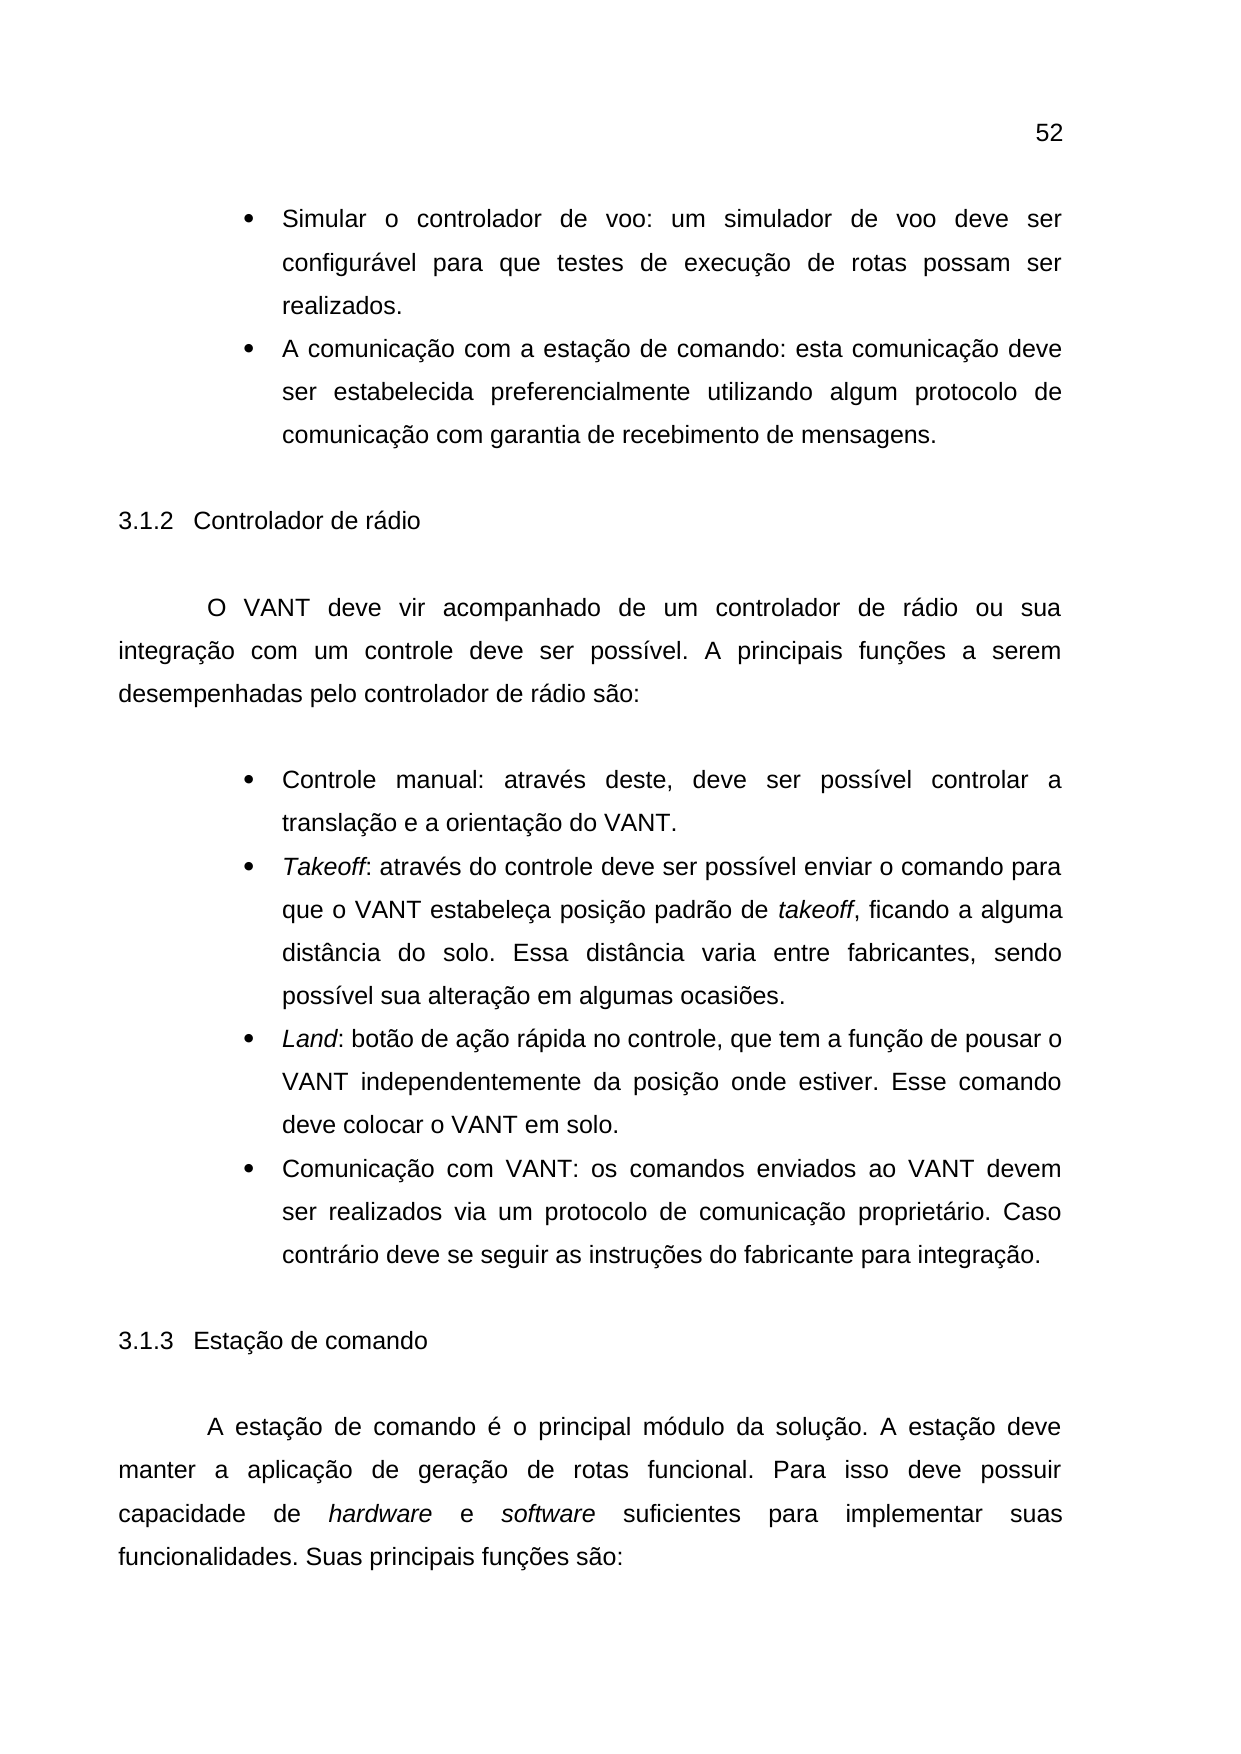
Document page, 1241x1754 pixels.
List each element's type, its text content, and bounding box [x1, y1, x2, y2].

list Comunicação com VANT: os comandos enviados ao VANT devem ser realizados via um protocolo de comunicação proprietário. Caso contrário deve se seguir as instruções do fabricante para integração. [244, 1153, 1063, 1269]
list Takeoff: através do controle deve ser possível enviar o comando para que o VANT estabeleça posição padrão de takeoff, ficando a alguma distância do solo. Essa distância varia entre fabricantes, sendo possível sua alteração em algumas ocasiões. [244, 851, 1063, 1010]
text O VANT deve vir acompanhado de um controlador de rádio ou sua integração com um controle deve ser possível. A principais funções a serem desempenhadas pelo controlador de rádio são: [118, 593, 1063, 708]
subtitle Estação de comando [118, 1326, 1063, 1355]
list Land: botão de ação rápida no controle, que tem a função de pousar o VANT independentemente da posição onde estiver. Esse comando deve colocar o VANT em solo. [244, 1024, 1063, 1139]
list Simular o controlador de voo: um simulador de voo deve ser configurável para que testes de execução de rotas possam ser realizados. [244, 204, 1063, 319]
subtitle Controlador de rádio [118, 506, 1063, 535]
list Controle manual: através deste, deve ser possível controlar a translação e a orientação do VANT. [244, 765, 1063, 837]
list A comunicação com a estação de comando: esta comunicação deve ser estabelecida preferencialmente utilizando algum protocolo de comunicação com garantia de recebimento de mensagens. [244, 334, 1063, 449]
text A estação de comando é o principal módulo da solução. A estação deve manter a aplicação de geração de rotas funcional. Para isso deve possuir capacidade de hardware e software suficientes para implementar suas funcionalidades. Suas principais funções são: [118, 1412, 1063, 1571]
